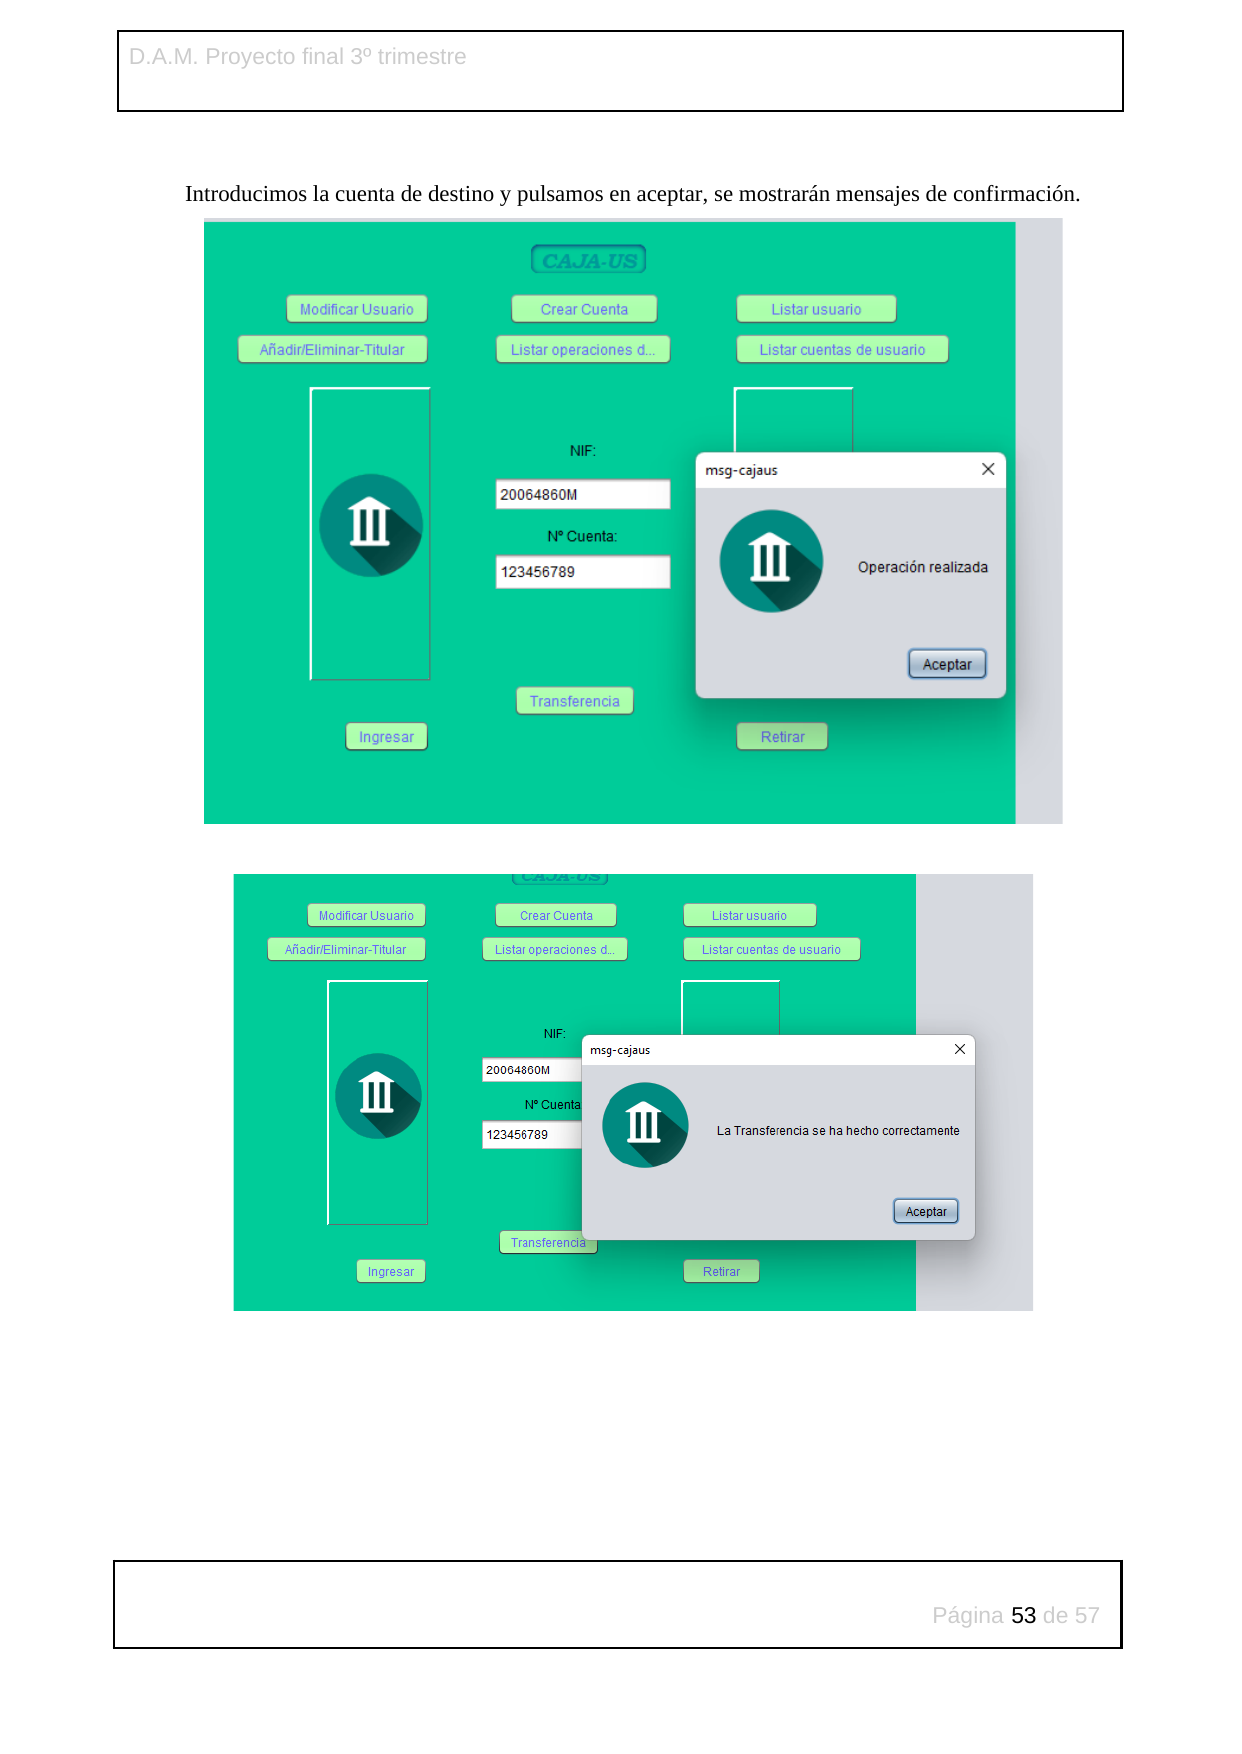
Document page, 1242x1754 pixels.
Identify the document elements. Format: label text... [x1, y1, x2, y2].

picture [204, 218, 1063, 824]
text Introducimos la cuenta de destino y pulsamos en aceptar, se mostrarán mensajes de confirmación. [139, 180, 1127, 207]
picture [233, 874, 1034, 1311]
